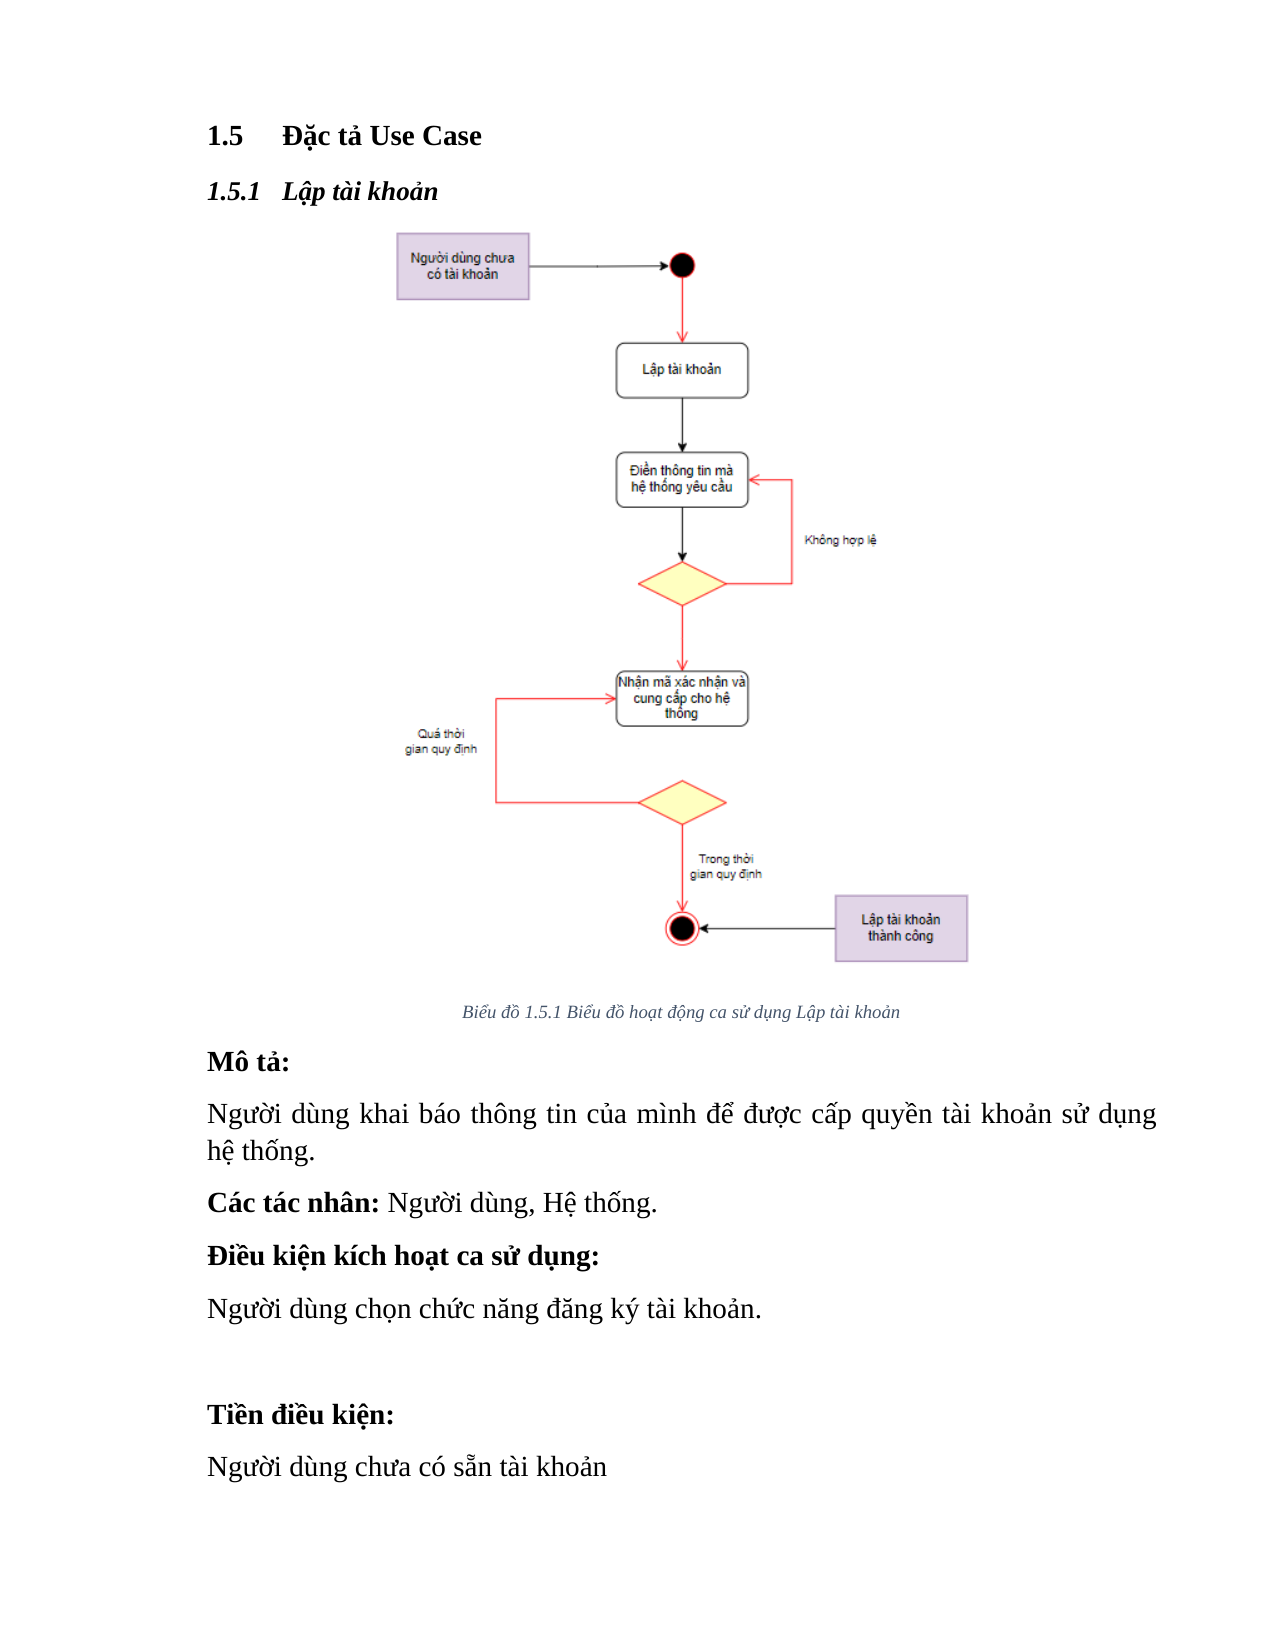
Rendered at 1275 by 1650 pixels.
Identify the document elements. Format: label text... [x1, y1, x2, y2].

text Biểu đồ 1.5. Biểu đồ hoạt động ca sử dụng Lập tài khoản [207, 1001, 1157, 1023]
subtitle Đặc tả Use Case [207, 118, 1157, 152]
text Mô tả: [207, 1044, 1157, 1077]
text Tiền điều kiện: [207, 1397, 1157, 1430]
text Người dùng khai báo thông tin của mình để được cấp quyền tài khoản sử dụng hệ thống. [207, 1097, 1157, 1166]
text Người dùng chưa có sẵn tài khoản [207, 1449, 1157, 1483]
picture [389, 230, 975, 982]
text Người dùng chọn chức năng đăng ký tài khoản. [207, 1291, 1157, 1325]
text Điều kiện kích hoạt ca sử dụng: [207, 1238, 1157, 1272]
subtitle Lập tài khoản [207, 181, 1157, 206]
text Các tác nhân: Người dùng, Hệ thống. [207, 1186, 1157, 1219]
